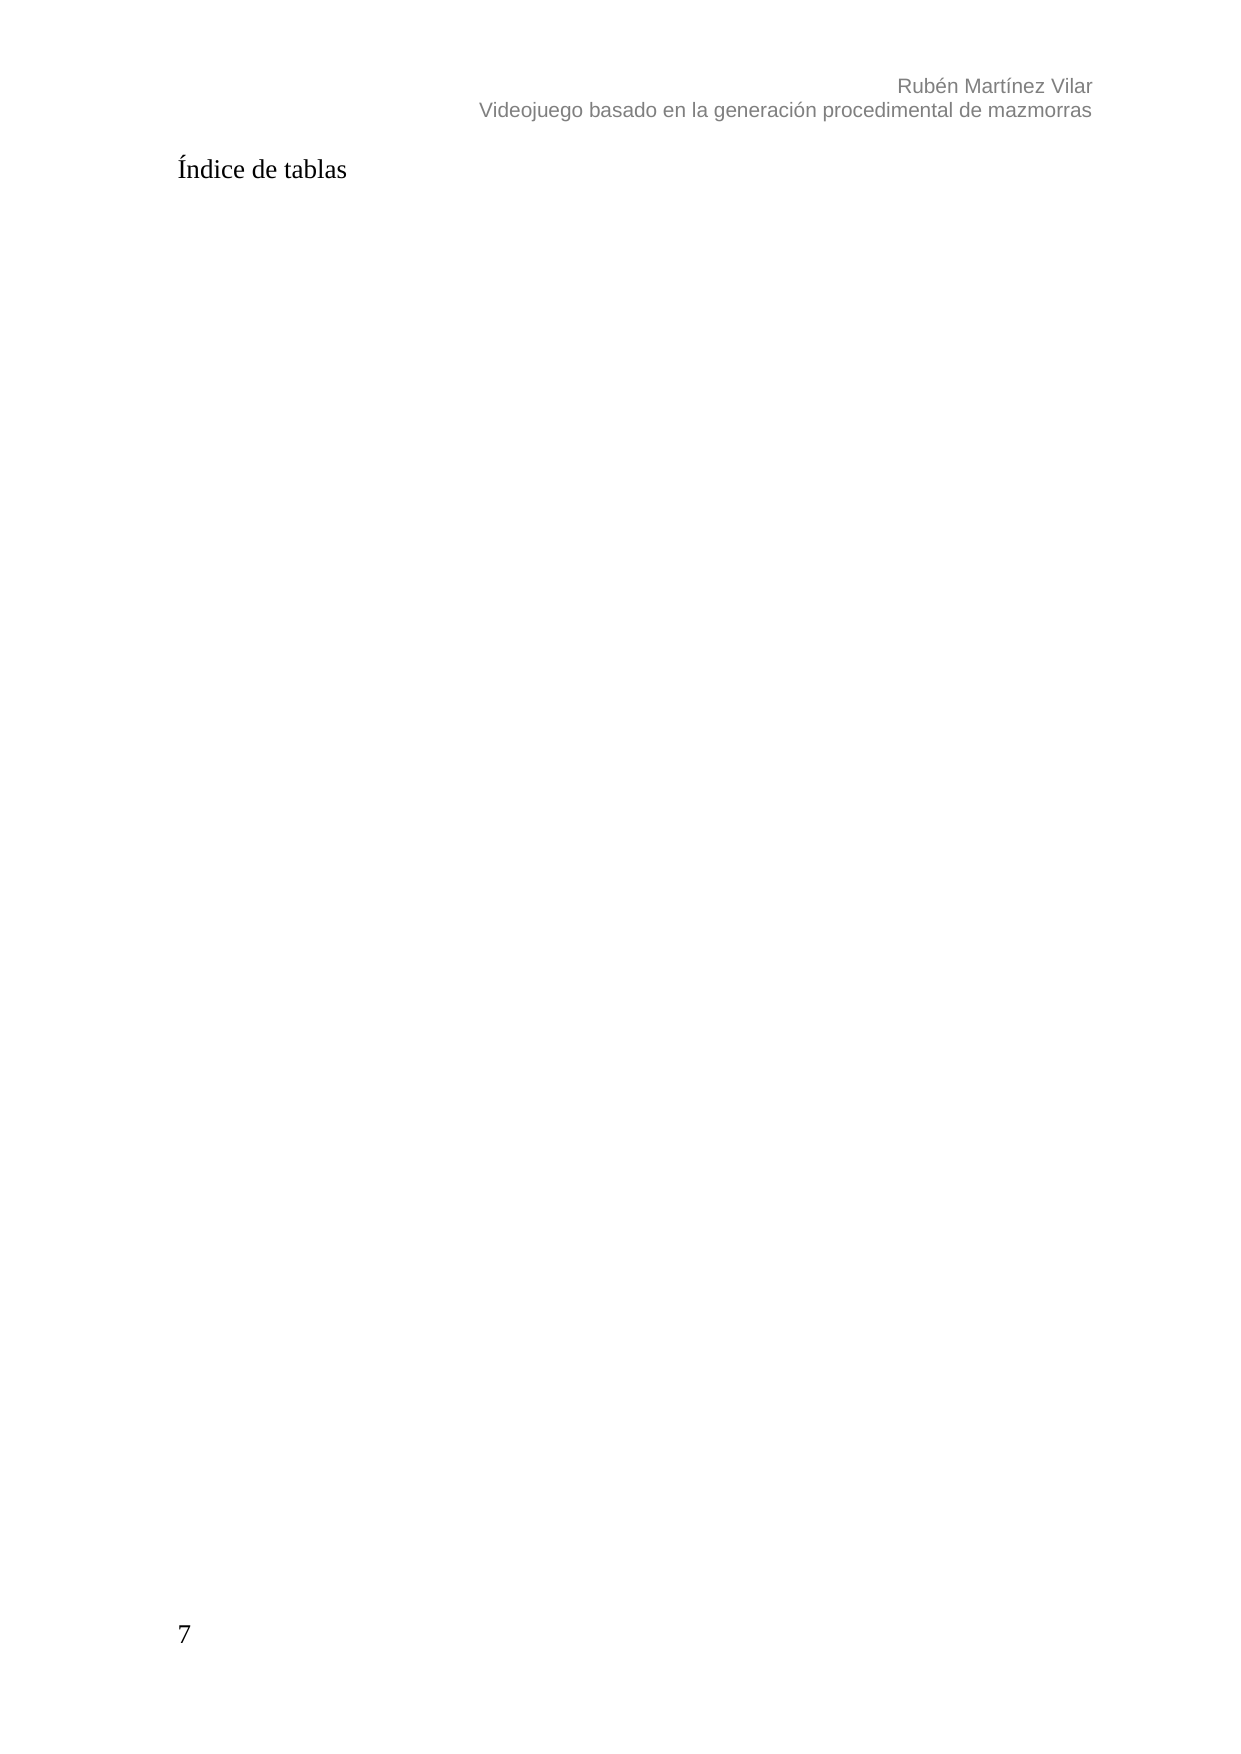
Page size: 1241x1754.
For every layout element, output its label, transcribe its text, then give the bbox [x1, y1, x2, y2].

text Índice de tablas [177, 153, 1092, 184]
